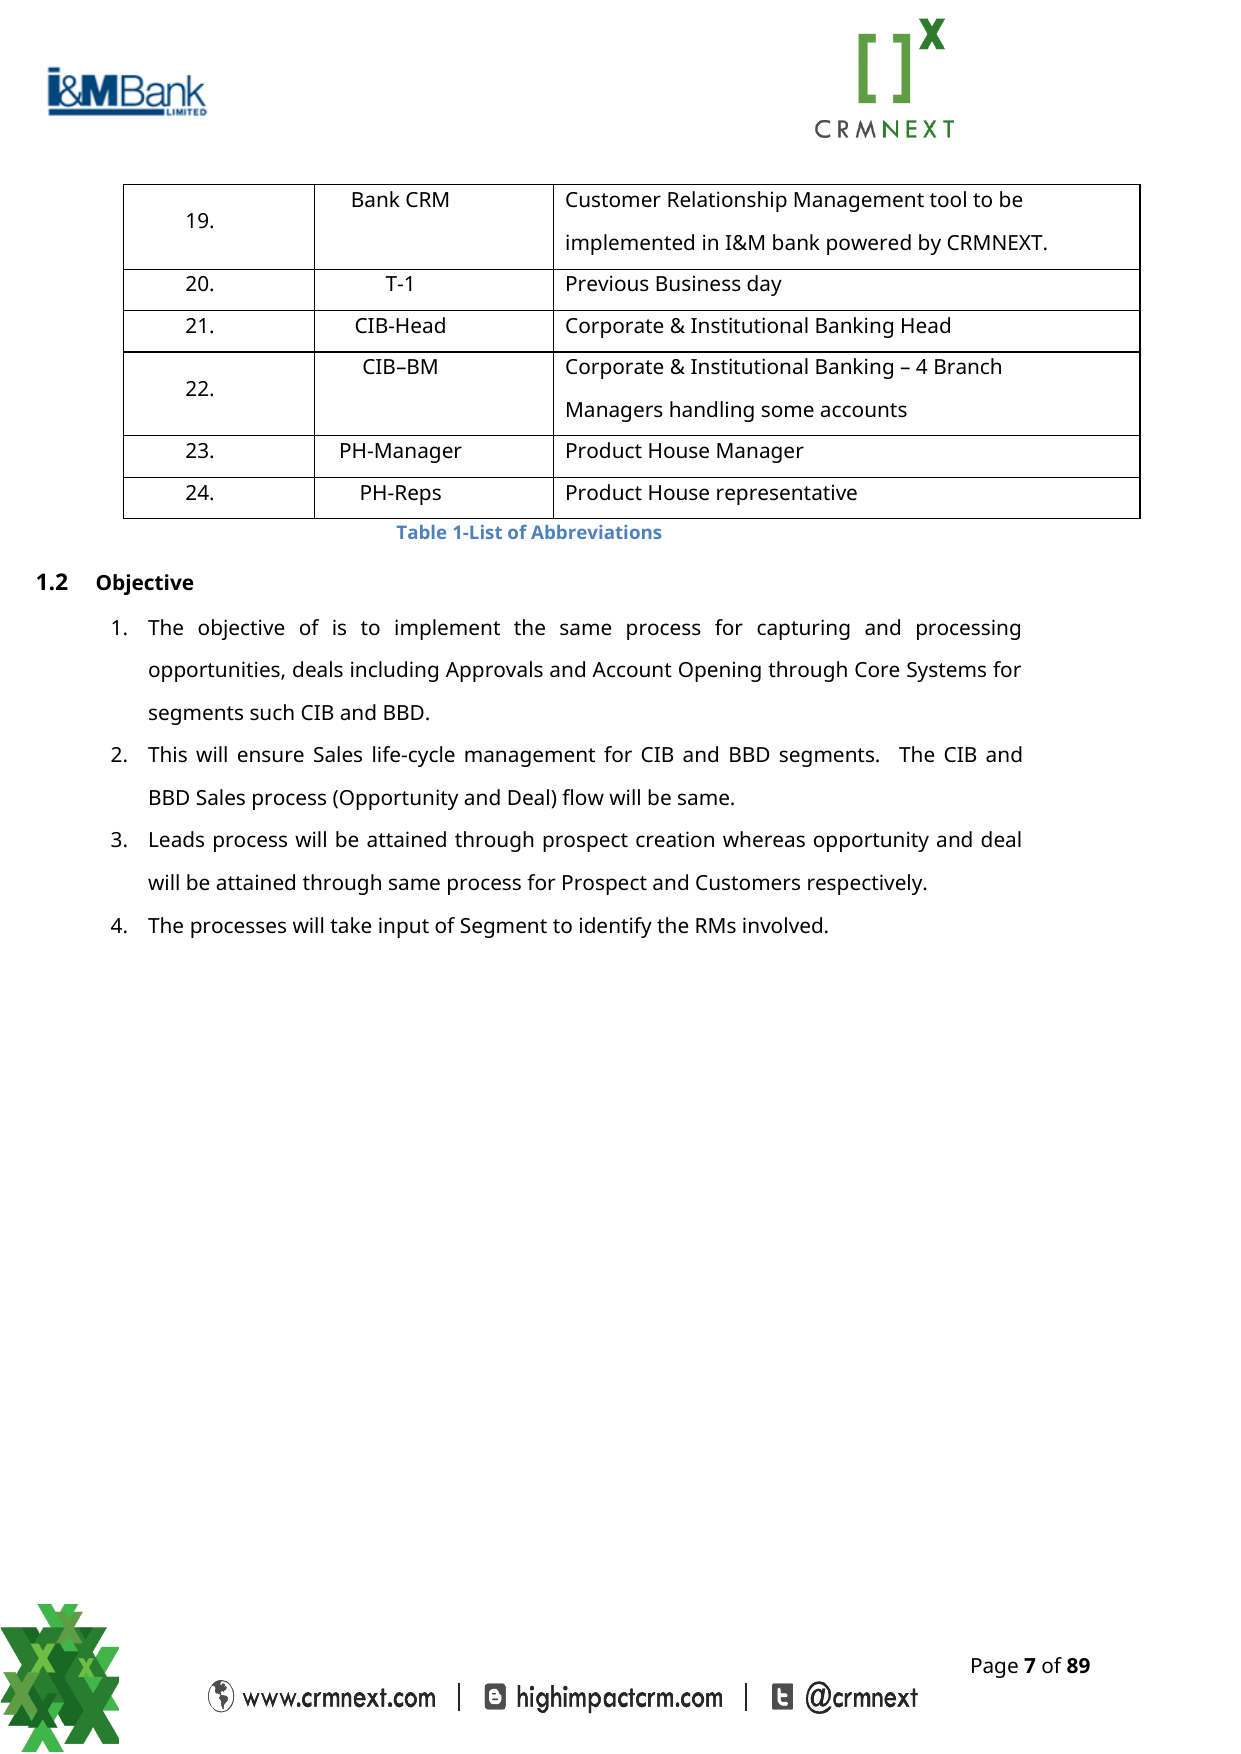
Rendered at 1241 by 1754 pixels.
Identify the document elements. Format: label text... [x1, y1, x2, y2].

table_cell PH-Reps [315, 478, 553, 518]
table_cell Bank CRM [315, 185, 553, 268]
subtitle Objective [35, 566, 1023, 597]
table_cell PH-Manager [315, 436, 553, 477]
table_cell CIB-Head [315, 311, 553, 351]
table_cell [124, 311, 314, 351]
table_cell T-1 [315, 270, 553, 310]
list This will ensure Sales life-cycle management for CIB and BBD segments. The CIB and BBD Sales process (Opportunity and Deal) flow will be same. [110, 740, 1023, 811]
text Table 1-List of Abbreviations [35, 519, 1023, 545]
table_cell Product House Manager [554, 436, 1139, 477]
table_cell CIB–BM [315, 353, 553, 435]
table_cell [124, 436, 314, 477]
table_cell Corporate & Institutional Banking – 4 Branch Managers handling some accounts [554, 353, 1139, 435]
picture [805, 0, 963, 157]
table_cell Product House representative [554, 478, 1139, 518]
picture [35, 0, 220, 185]
table_cell [124, 478, 314, 518]
table_cell [124, 270, 314, 310]
table_cell [124, 185, 314, 268]
list The objective of is to implement the same process for capturing and processing opportunities, deals including Approvals and Account Opening through Core Systems for segments such CIB and BBD. [110, 613, 1023, 726]
picture [0, 1604, 119, 1751]
table_cell Corporate & Institutional Banking Head [554, 311, 1139, 351]
table_cell [124, 353, 314, 435]
list The processes will take input of Segment to identify the RMs involved. [110, 911, 1023, 939]
table_cell Customer Relationship Management tool to be implemented in I&M bank powered by CRMNEXT. [554, 185, 1139, 268]
table_cell Previous Business day [554, 270, 1139, 310]
list Leads process will be attained through prospect creation whereas opportunity and deal will be attained through same process for Prospect and Customers respectively. [110, 826, 1023, 897]
